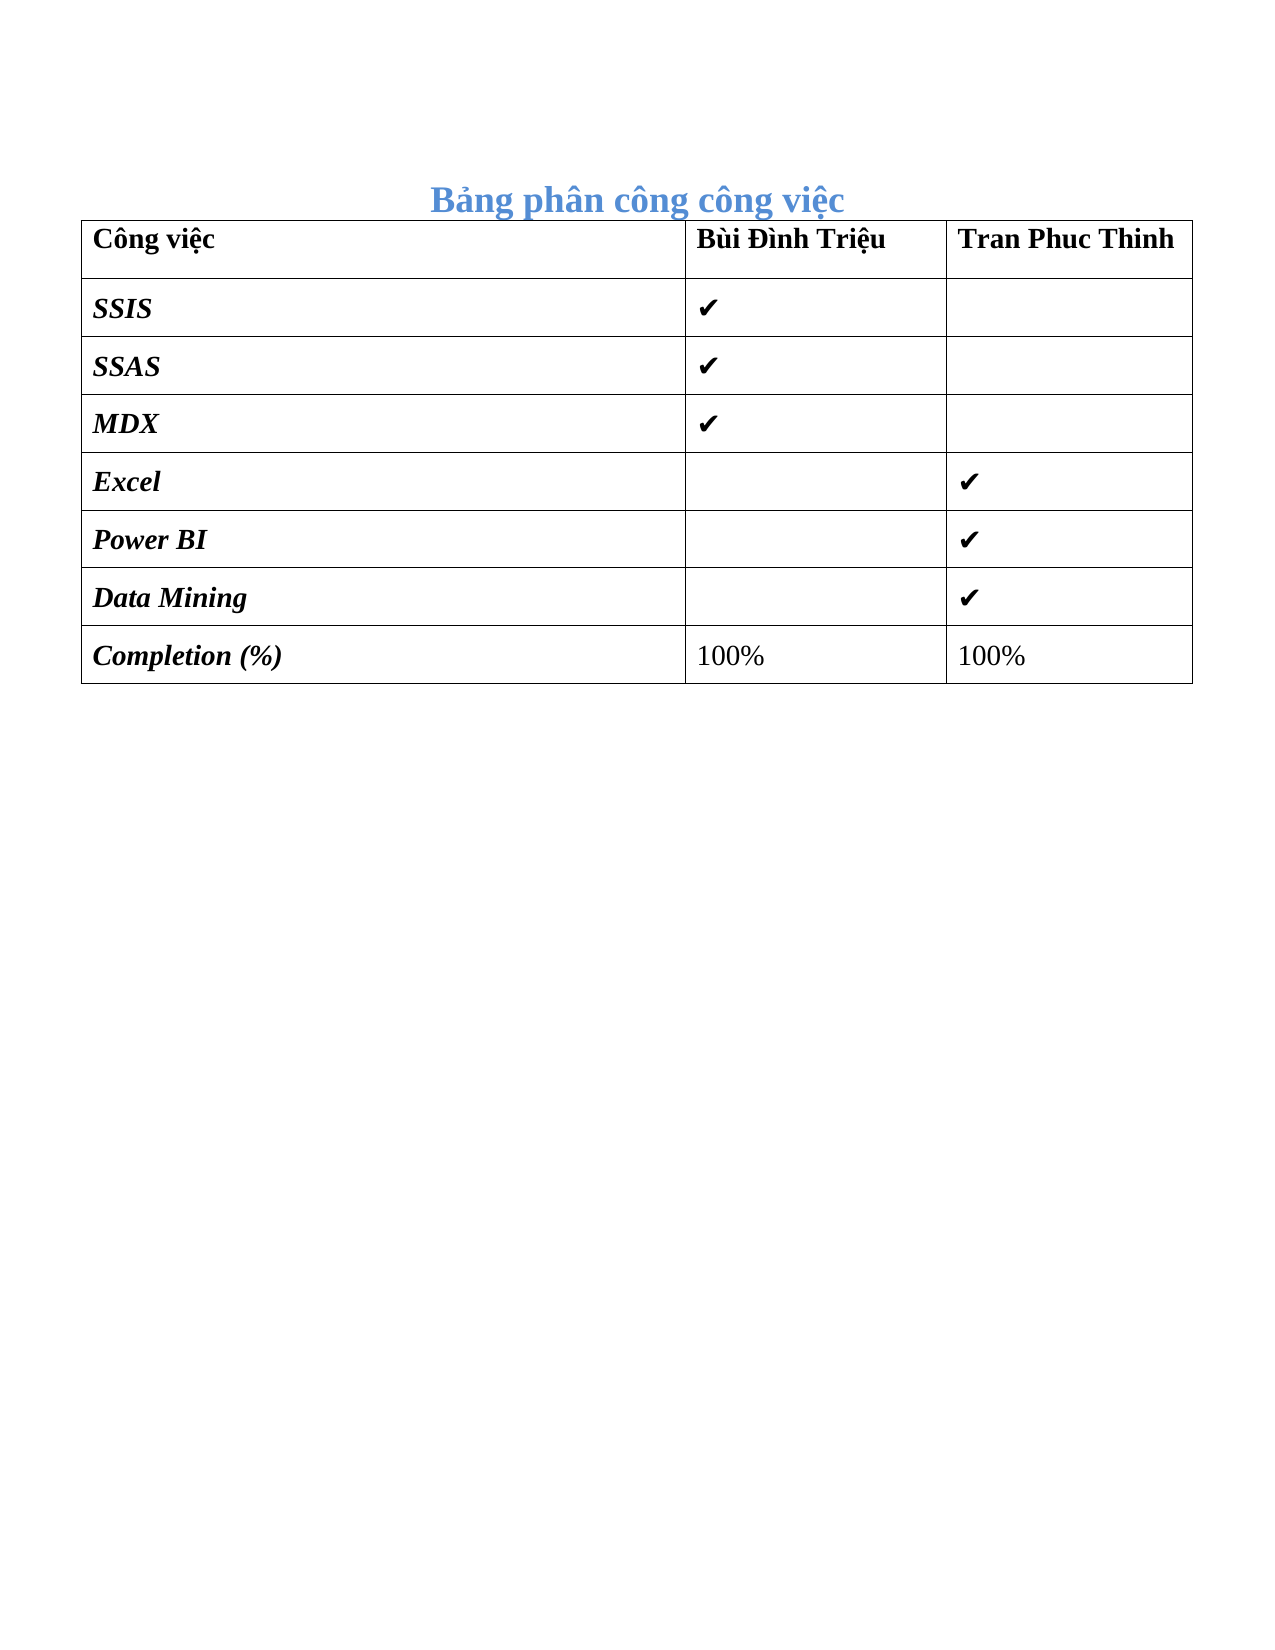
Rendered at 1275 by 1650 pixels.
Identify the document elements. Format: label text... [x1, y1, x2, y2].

table_cell Data Mining [82, 568, 685, 625]
table_header Công việc [82, 221, 685, 278]
table_cell ✔ [686, 279, 946, 336]
table_cell 100% [947, 626, 1192, 683]
table_header Bùi Đình Triệu [686, 221, 946, 278]
table_cell MDX [82, 395, 685, 452]
table_cell 100% [686, 626, 946, 683]
table_cell [686, 511, 946, 567]
table_cell [947, 337, 1192, 394]
table_cell Completion (%) [82, 626, 685, 683]
table_header Tran Phuc Thinh [947, 221, 1192, 278]
table_cell [686, 453, 946, 509]
table_cell ✔ [947, 511, 1192, 567]
table_cell [947, 395, 1192, 452]
table_cell SSIS [82, 279, 685, 336]
table_cell Power BI [82, 511, 685, 567]
table_cell ✔ [947, 568, 1192, 625]
table_cell Excel [82, 453, 685, 509]
table_cell [686, 568, 946, 625]
table_cell [947, 279, 1192, 336]
table_cell ✔ [686, 395, 946, 452]
table_cell SSAS [82, 337, 685, 394]
table_cell ✔ [947, 453, 1192, 509]
table_cell ✔ [686, 337, 946, 394]
text Bảng phân công công việc [81, 177, 1194, 220]
